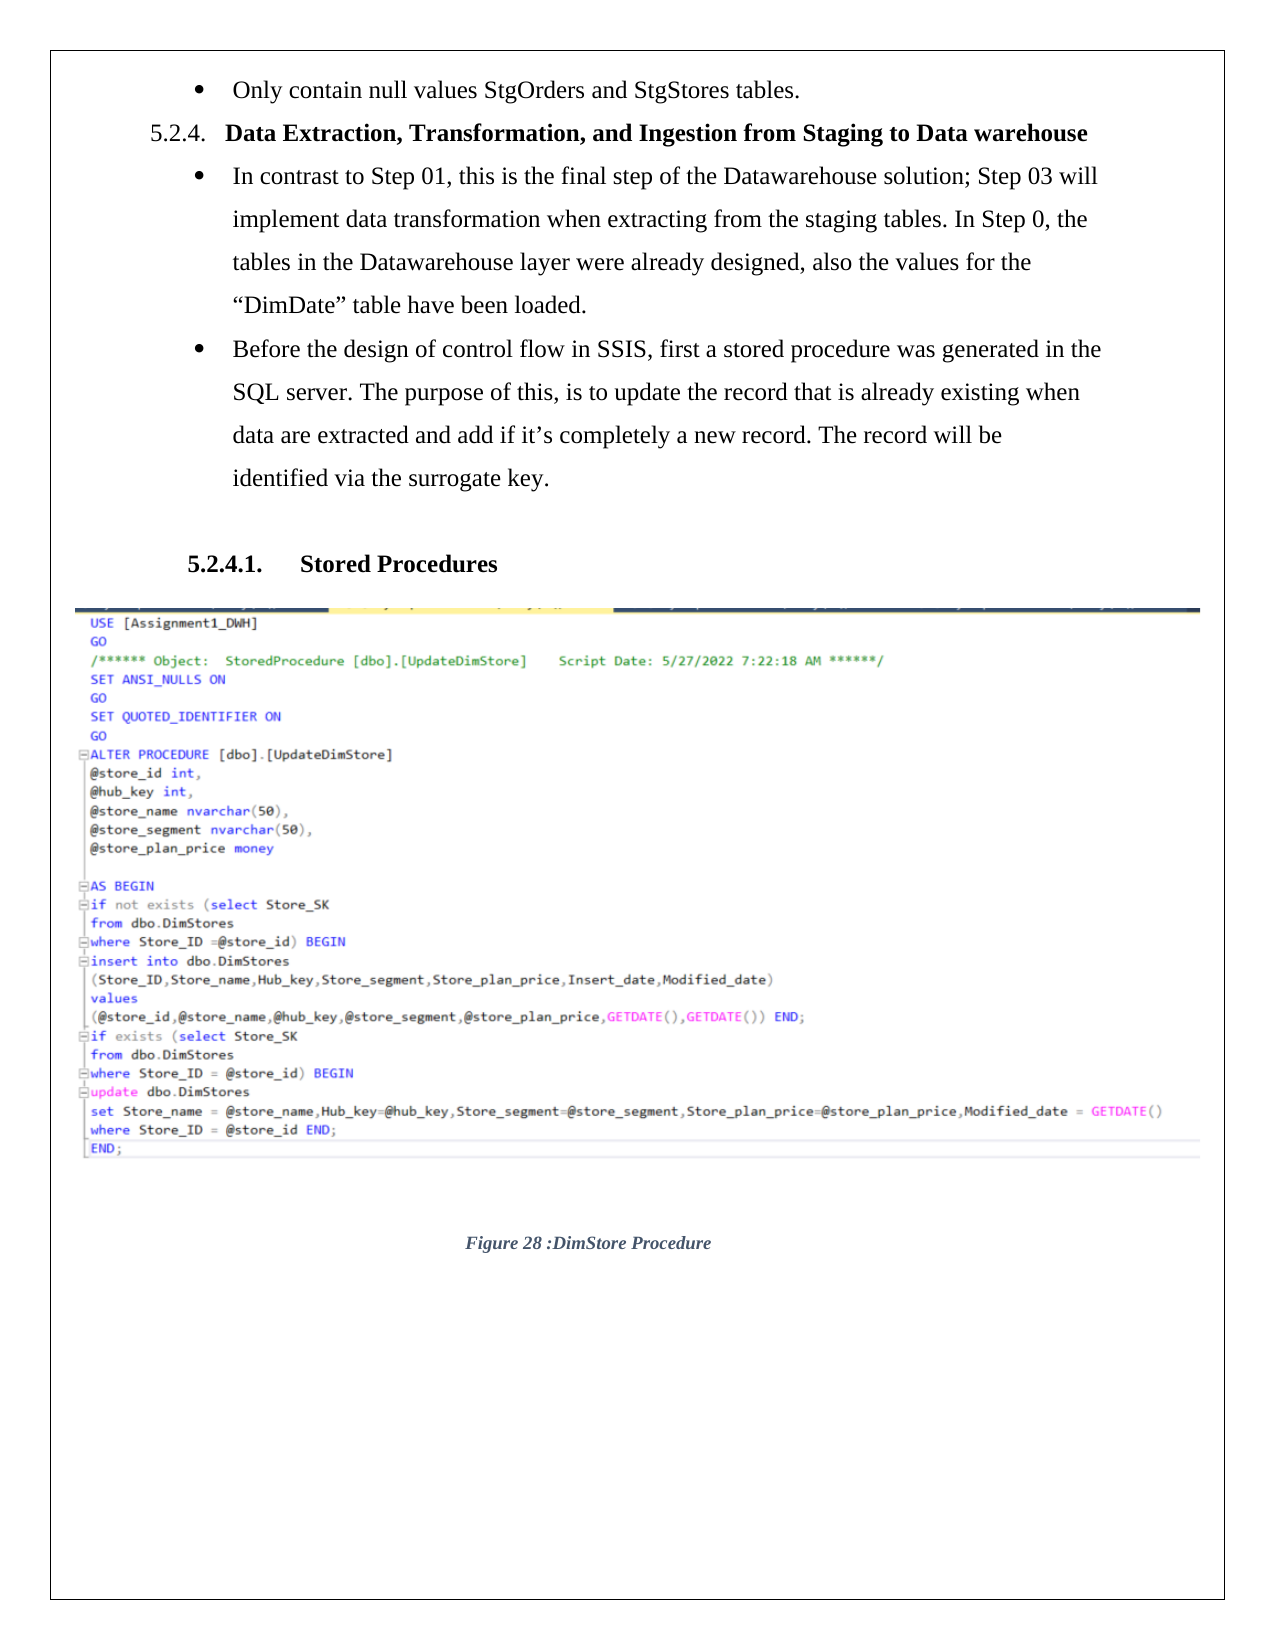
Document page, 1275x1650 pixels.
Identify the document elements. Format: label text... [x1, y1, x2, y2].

list Before the design of control flow in SSIS, first a stored procedure was generated in the SQL server. The purpose of this, is to update the record that is already existing when data are extracted and add if it’s completely a new record. The record will be identified via the surrogate key. [195, 334, 1103, 492]
list Only contain null values StgOrders and StgStores tables. [195, 75, 1103, 104]
picture [75, 608, 1200, 1202]
list Stored Procedures [187, 549, 1103, 578]
text Figure 28 :DimStore Procedure [75, 1232, 1103, 1253]
list Data Extraction, Transformation, and Ingestion from Staging to Data warehouse [150, 118, 1103, 147]
list In contrast to Step 01, this is the final step of the Datawarehouse solution; Step 03 will implement data transformation when extracting from the staging tables. In Step 0, the tables in the Datawarehouse layer were already designed, also the values for the “DimDate” table have been loaded. [195, 161, 1103, 319]
